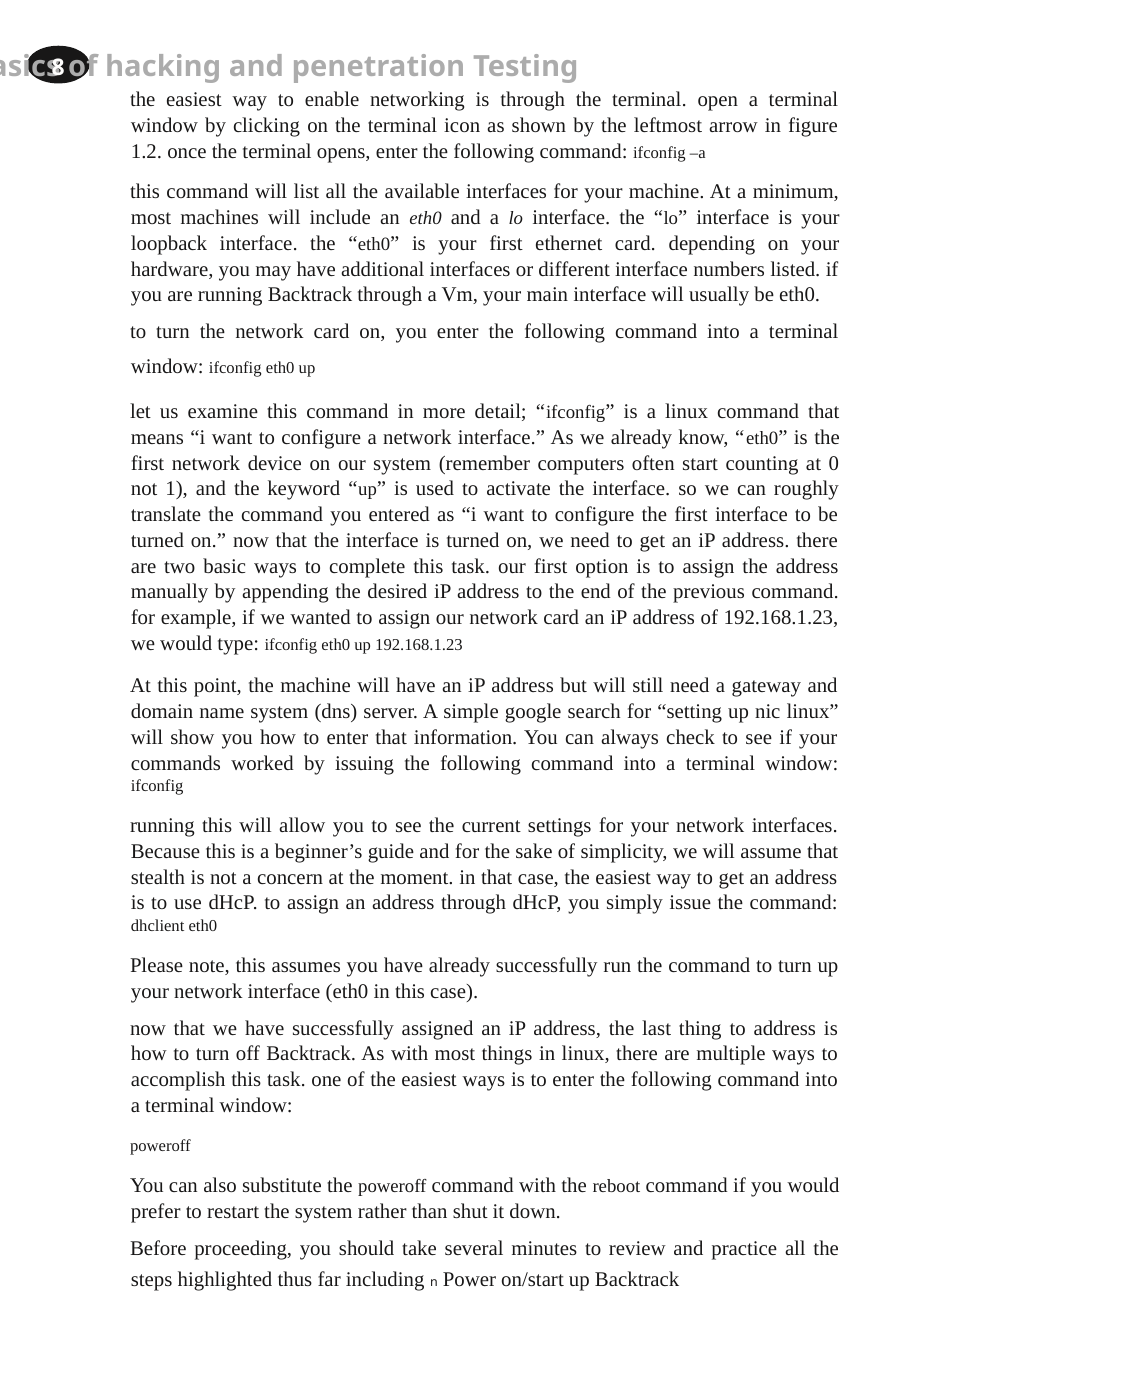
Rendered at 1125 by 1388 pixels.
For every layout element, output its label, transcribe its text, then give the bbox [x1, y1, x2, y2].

text the easiest way to enable networking is through the terminal. open a terminal window by clicking on the terminal icon as shown by the leftmost arrow in figure 1.2. once the terminal opens, enter the following command: ifconfig –a [130, 87, 840, 163]
text Before proceeding, you should take several minutes to review and practice all the steps highlighted thus far including n Power on/start up Backtrack [130, 1236, 840, 1291]
text You can also substitute the poweroff command with the reboot command if you would prefer to restart the system rather than shut it down. [130, 1173, 840, 1223]
text poweroff [130, 1136, 840, 1155]
text to turn the network card on, you enter the following command into a terminal window: ifconfig eth0 up [130, 319, 840, 378]
text let us examine this command in more detail; “ifconfig” is a linux command that means “i want to configure a network interface.” As we already know, “eth0” is the first network device on our system (remember computers often start counting at 0 not 1), and the keyword “up” is used to activate the interface. so we can roughly translate the command you entered as “i want to configure the first interface to be turned on.” now that the interface is turned on, we need to get an iP address. there are two basic ways to complete this task. our first option is to assign the address manually by appending the desired iP address to the end of the previous command. for example, if we wanted to assign our network card an iP address of 192.168.1.23, we would type: ifconfig eth0 up 192.168.1.23 [130, 399, 840, 655]
text now that we have successfully assigned an iP address, the last thing to address is how to turn off Backtrack. As with most things in linux, there are multiple ways to accomplish this task. one of the easiest ways is to enter the following command into a terminal window: [130, 1016, 840, 1117]
text Please note, this assumes you have already successfully run the command to turn up your network interface (eth0 in this case). [130, 953, 840, 1003]
text At this point, the machine will have an iP address but will still need a gateway and domain name system (dns) server. A simple google search for “setting up nic linux” will show you how to enter that information. You can always check to see if your commands worked by issuing the following command into a terminal window: ifconfig [130, 673, 840, 795]
text running this will allow you to see the current settings for your network interfaces. Because this is a beginner’s guide and for the sake of simplicity, we will assume that stealth is not a concern at the moment. in that case, the easiest way to get an address is to use dHcP. to assign an address through dHcP, you simply issue the command: dhclient eth0 [130, 813, 840, 935]
text this command will list all the available interfaces for your machine. At a minimum, most machines will include an eth0 and a lo interface. the “lo” interface is your loopback interface. the “eth0” is your first ethernet card. depending on your hardware, you may have additional interfaces or different interface numbers listed. if you are running Backtrack through a Vm, your main interface will usually be eth0. [130, 179, 840, 306]
